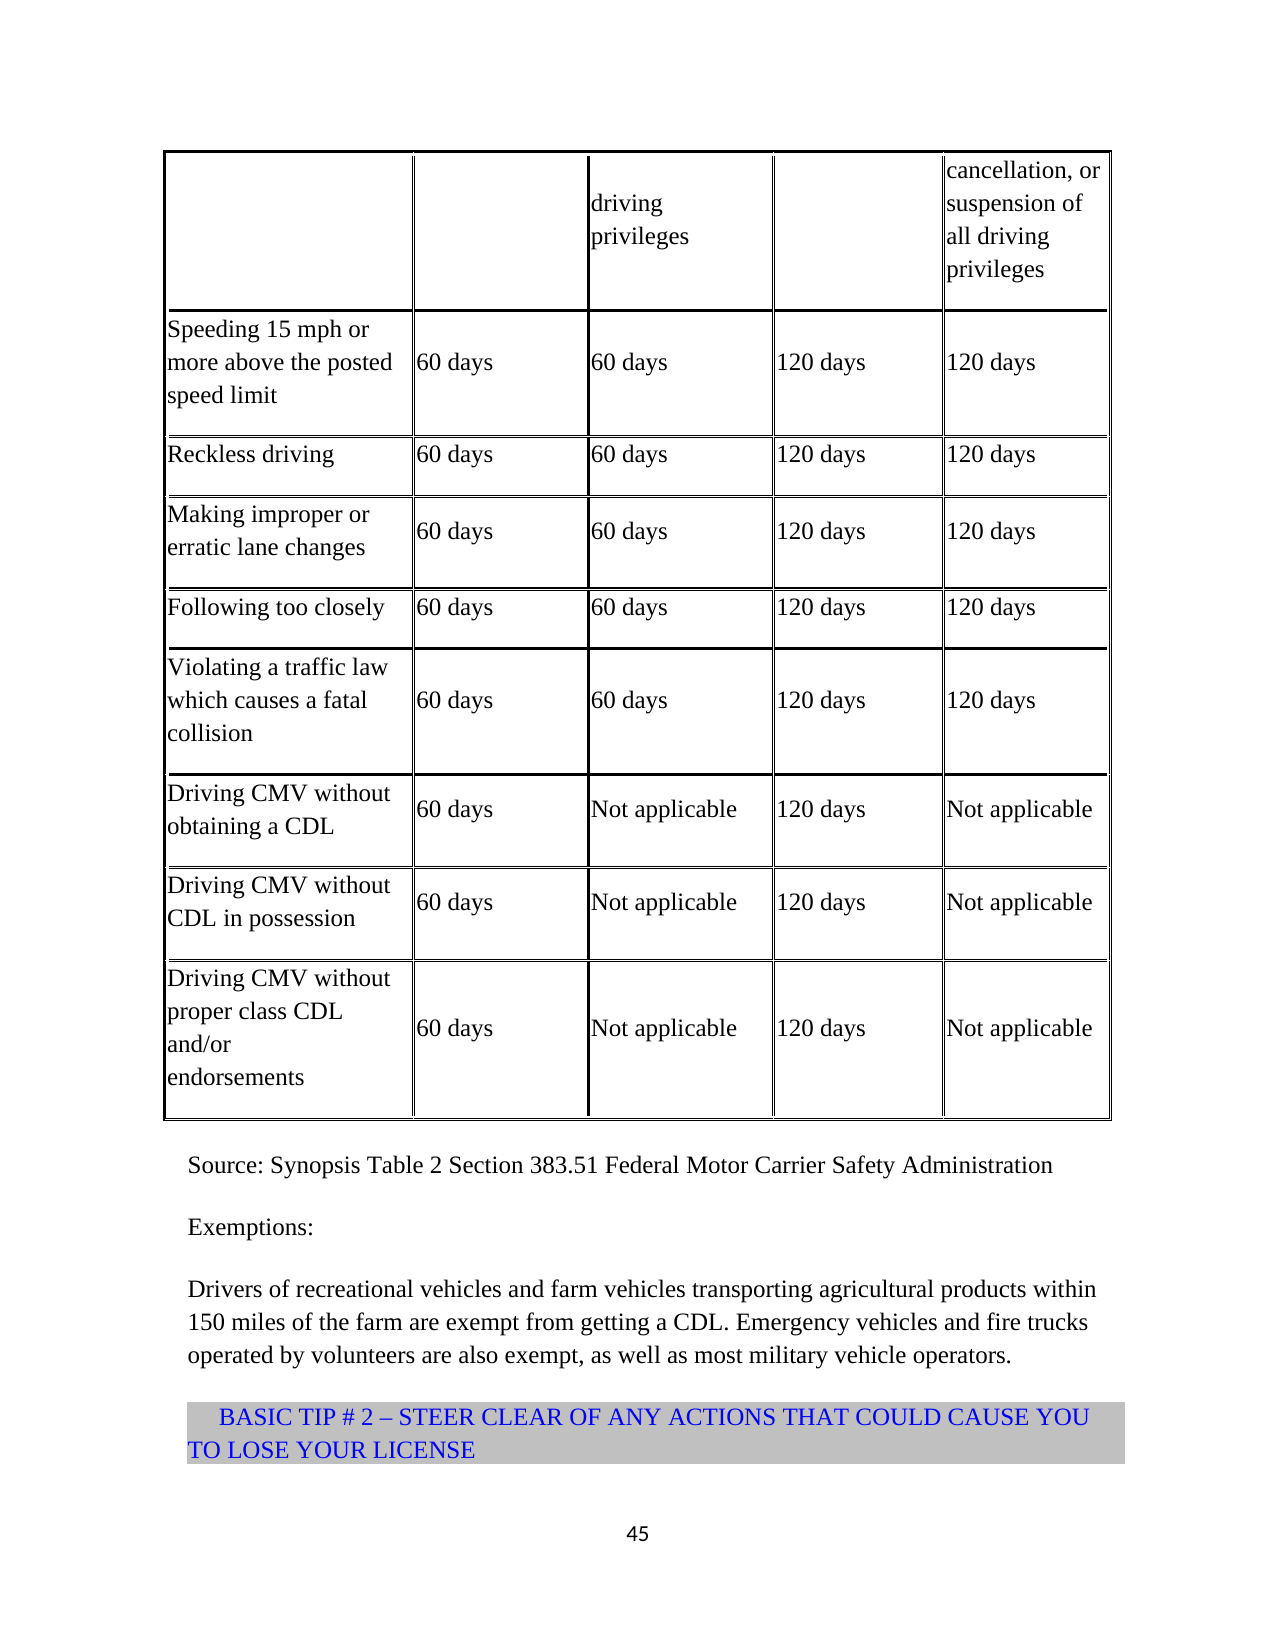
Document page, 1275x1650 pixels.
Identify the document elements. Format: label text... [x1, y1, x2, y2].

text Drivers of recreational vehicles and farm vehicles transporting agricultural products within 150 miles of the farm are exempt from getting a CDL. Emergency vehicles and fire trucks operated by volunteers are also exempt, as well as most military vehicle operators. [187, 1274, 1125, 1369]
table_cell 120 days [775, 776, 942, 866]
table_cell 120 days [775, 591, 942, 647]
table_cell 120 days [945, 495, 1109, 587]
table_cell 120 days [774, 962, 944, 1117]
table_cell Not applicable [944, 866, 1110, 958]
text BASIC TIP # 2 – steer clear of any actions that could cause you to lose your license [187, 1402, 1125, 1464]
table_cell 120 days [945, 647, 1109, 773]
table_cell 120 days [775, 650, 942, 773]
table_cell Following too closely [166, 587, 412, 647]
table_cell 60 days [415, 869, 587, 958]
table_cell Making improper or erratic lane changes [166, 495, 412, 587]
text Source: Synopsis Table 2 Section 383.51 Federal Motor Carrier Safety Administration [187, 1150, 1125, 1178]
table_cell 60 days [415, 312, 587, 435]
table_cell 60 days [590, 591, 772, 647]
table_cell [944, 153, 1109, 309]
table_cell Violating a traffic law which causes a fatal collision [166, 647, 412, 773]
table_cell Reckless driving [165, 435, 414, 494]
table_cell 120 days [775, 312, 942, 435]
table_cell Driving CMV without CDL in possession [165, 866, 414, 958]
table_cell Speeding 15 mph or more above the posted speed limit [166, 309, 412, 435]
table_cell 60 days [590, 438, 772, 494]
table_cell 120 days [944, 435, 1110, 494]
table_cell 60 days [415, 591, 587, 647]
table_cell Driving CMV without obtaining a CDL [165, 773, 412, 866]
table_cell 60 days [590, 498, 772, 587]
table_cell 60 days [415, 498, 587, 587]
table_cell Not applicable [944, 959, 1109, 1117]
table_cell Not applicable [588, 962, 774, 1117]
table_cell 120 days [945, 309, 1109, 435]
table_cell 120 days [775, 869, 942, 958]
table_cell Driving CMV without proper class CDL and/or endorsements [166, 959, 414, 1117]
table_cell Not applicable [590, 776, 772, 866]
table_cell 60 days [415, 438, 587, 494]
table_cell 120 days [775, 438, 942, 494]
text Exemptions: [187, 1212, 1125, 1241]
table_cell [588, 153, 774, 309]
table_cell 60 days [415, 650, 587, 773]
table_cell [414, 153, 588, 309]
table_cell Offense [166, 153, 414, 309]
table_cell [774, 153, 944, 309]
table_cell 60 days [415, 776, 587, 866]
table_cell Not applicable [590, 869, 772, 958]
table_cell 60 days [590, 312, 772, 435]
table_cell 120 days [775, 498, 942, 587]
table_cell Not applicable [945, 773, 1110, 866]
table_cell 60 days [414, 962, 588, 1117]
table_cell 60 days [590, 650, 772, 773]
table_cell 120 days [945, 587, 1109, 647]
